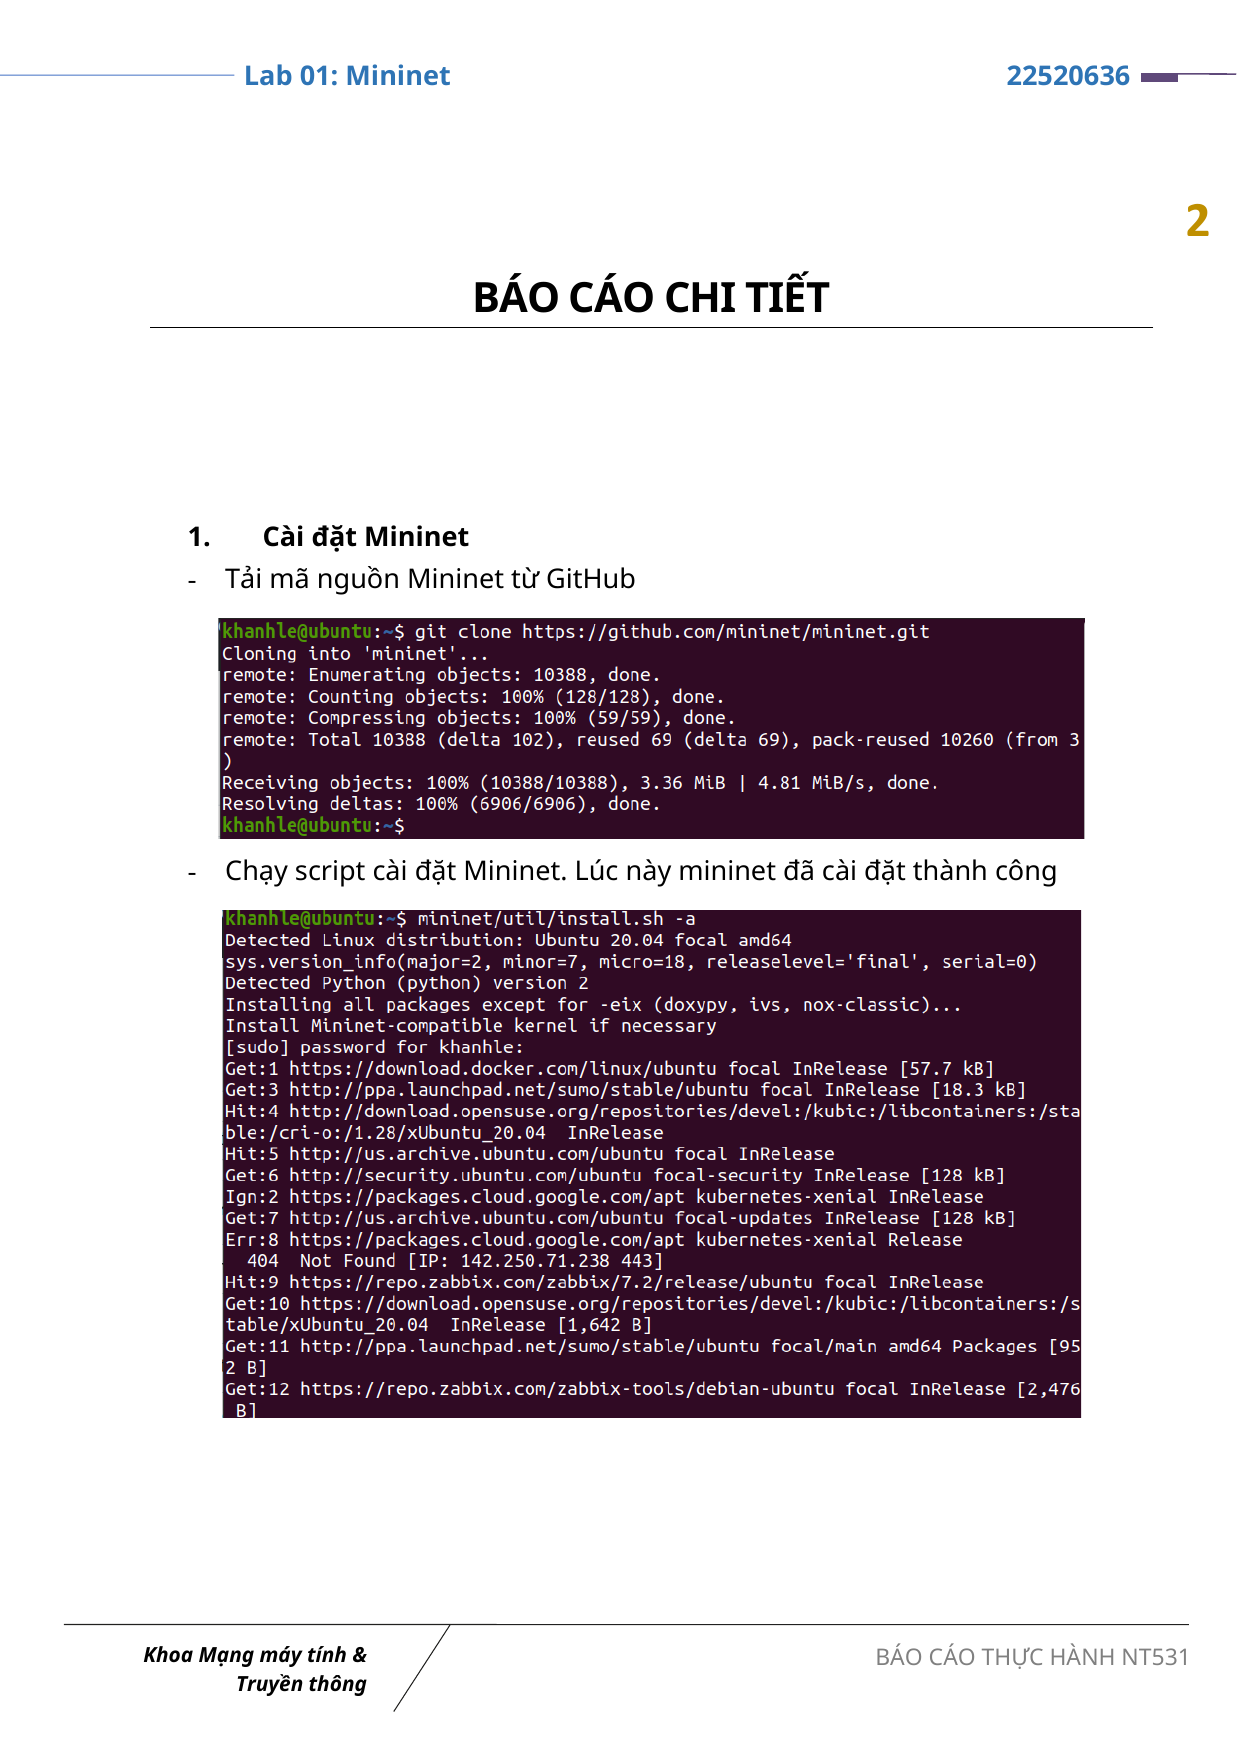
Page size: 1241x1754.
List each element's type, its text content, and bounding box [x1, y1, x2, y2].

picture [222, 910, 1082, 1418]
picture [218, 618, 1085, 839]
list Tải mã nguồn Mininet từ GitHub [187, 560, 1153, 597]
title BÁO CÁO CHI TIẾT [150, 268, 1153, 327]
list Cài đặt Mininet [187, 517, 1153, 554]
list Chạy script cài đặt Mininet. Lúc này mininet đã cài đặt thành công [187, 852, 1153, 888]
